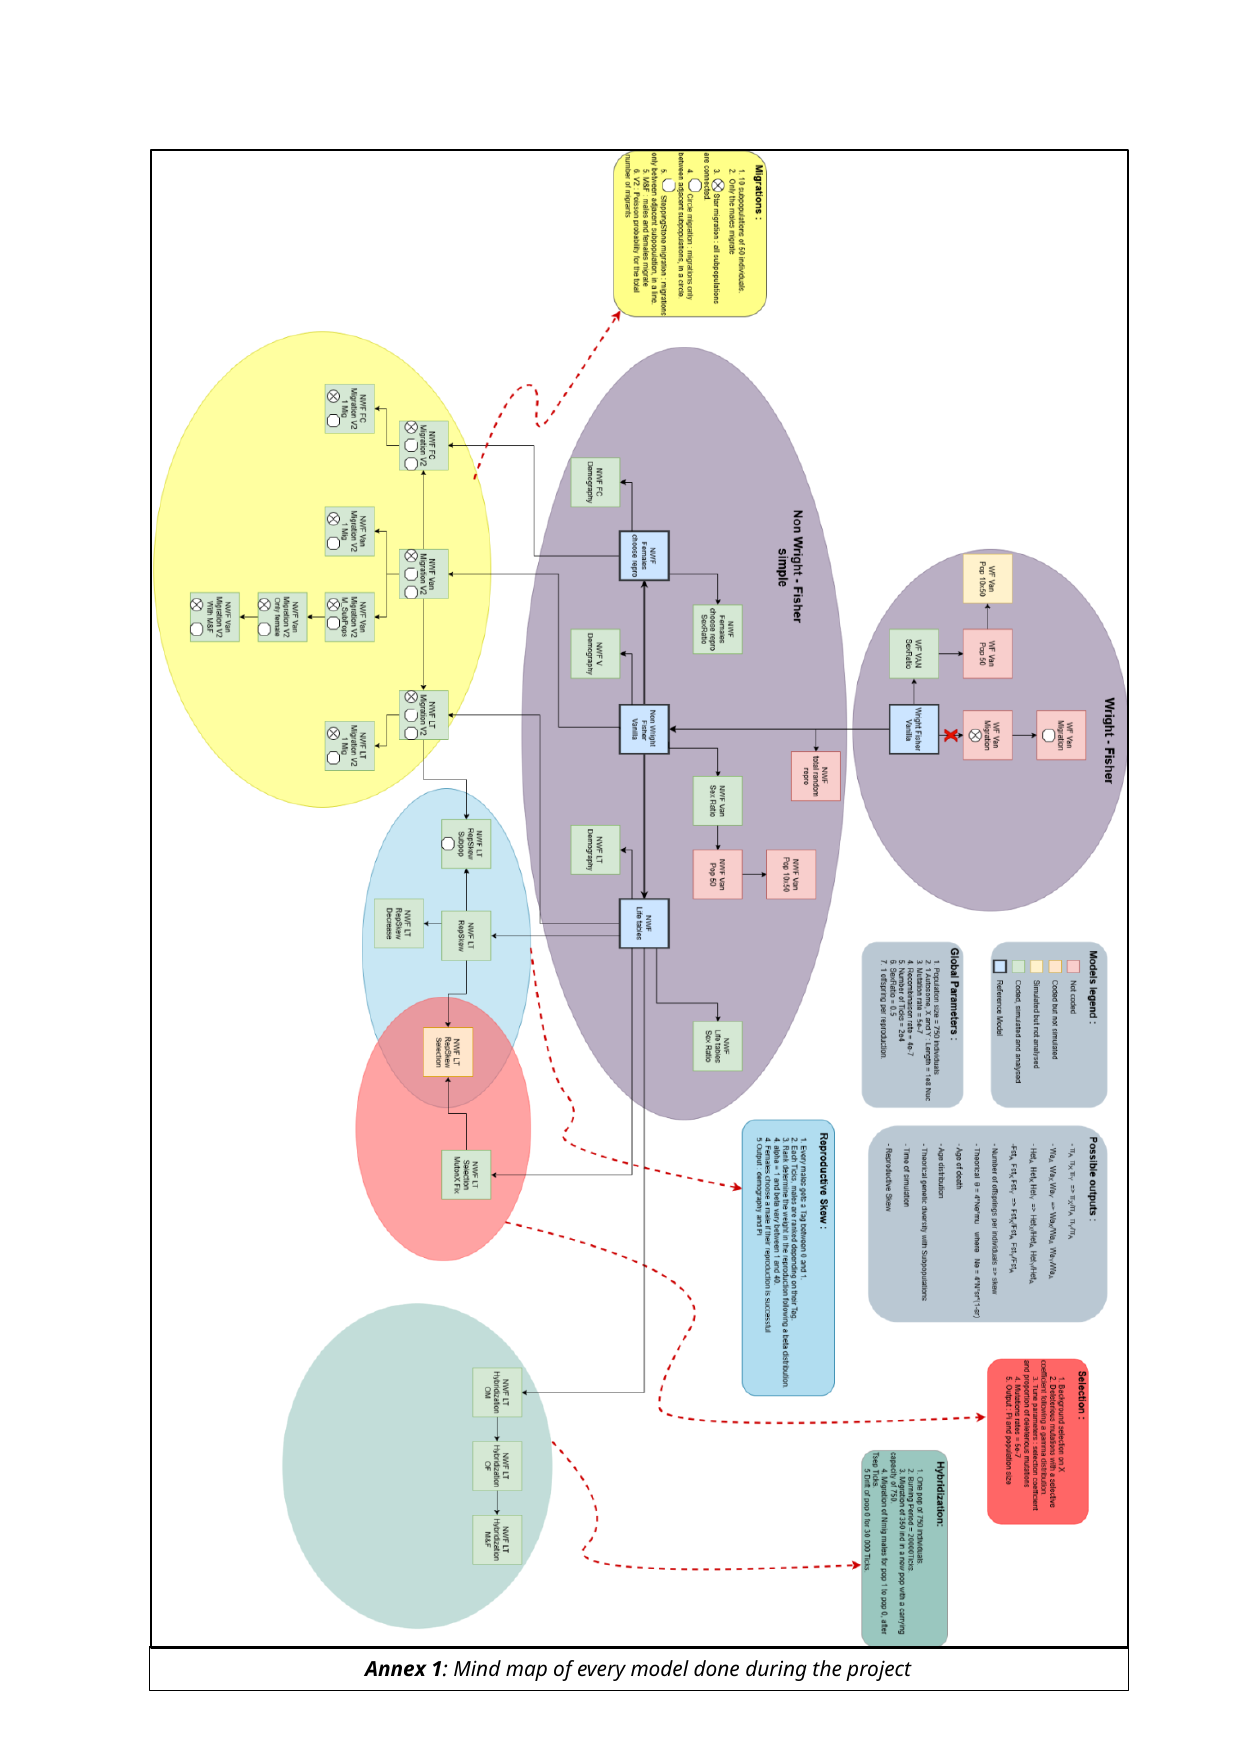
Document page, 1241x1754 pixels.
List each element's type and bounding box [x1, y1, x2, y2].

picture [154, 152, 1127, 1645]
